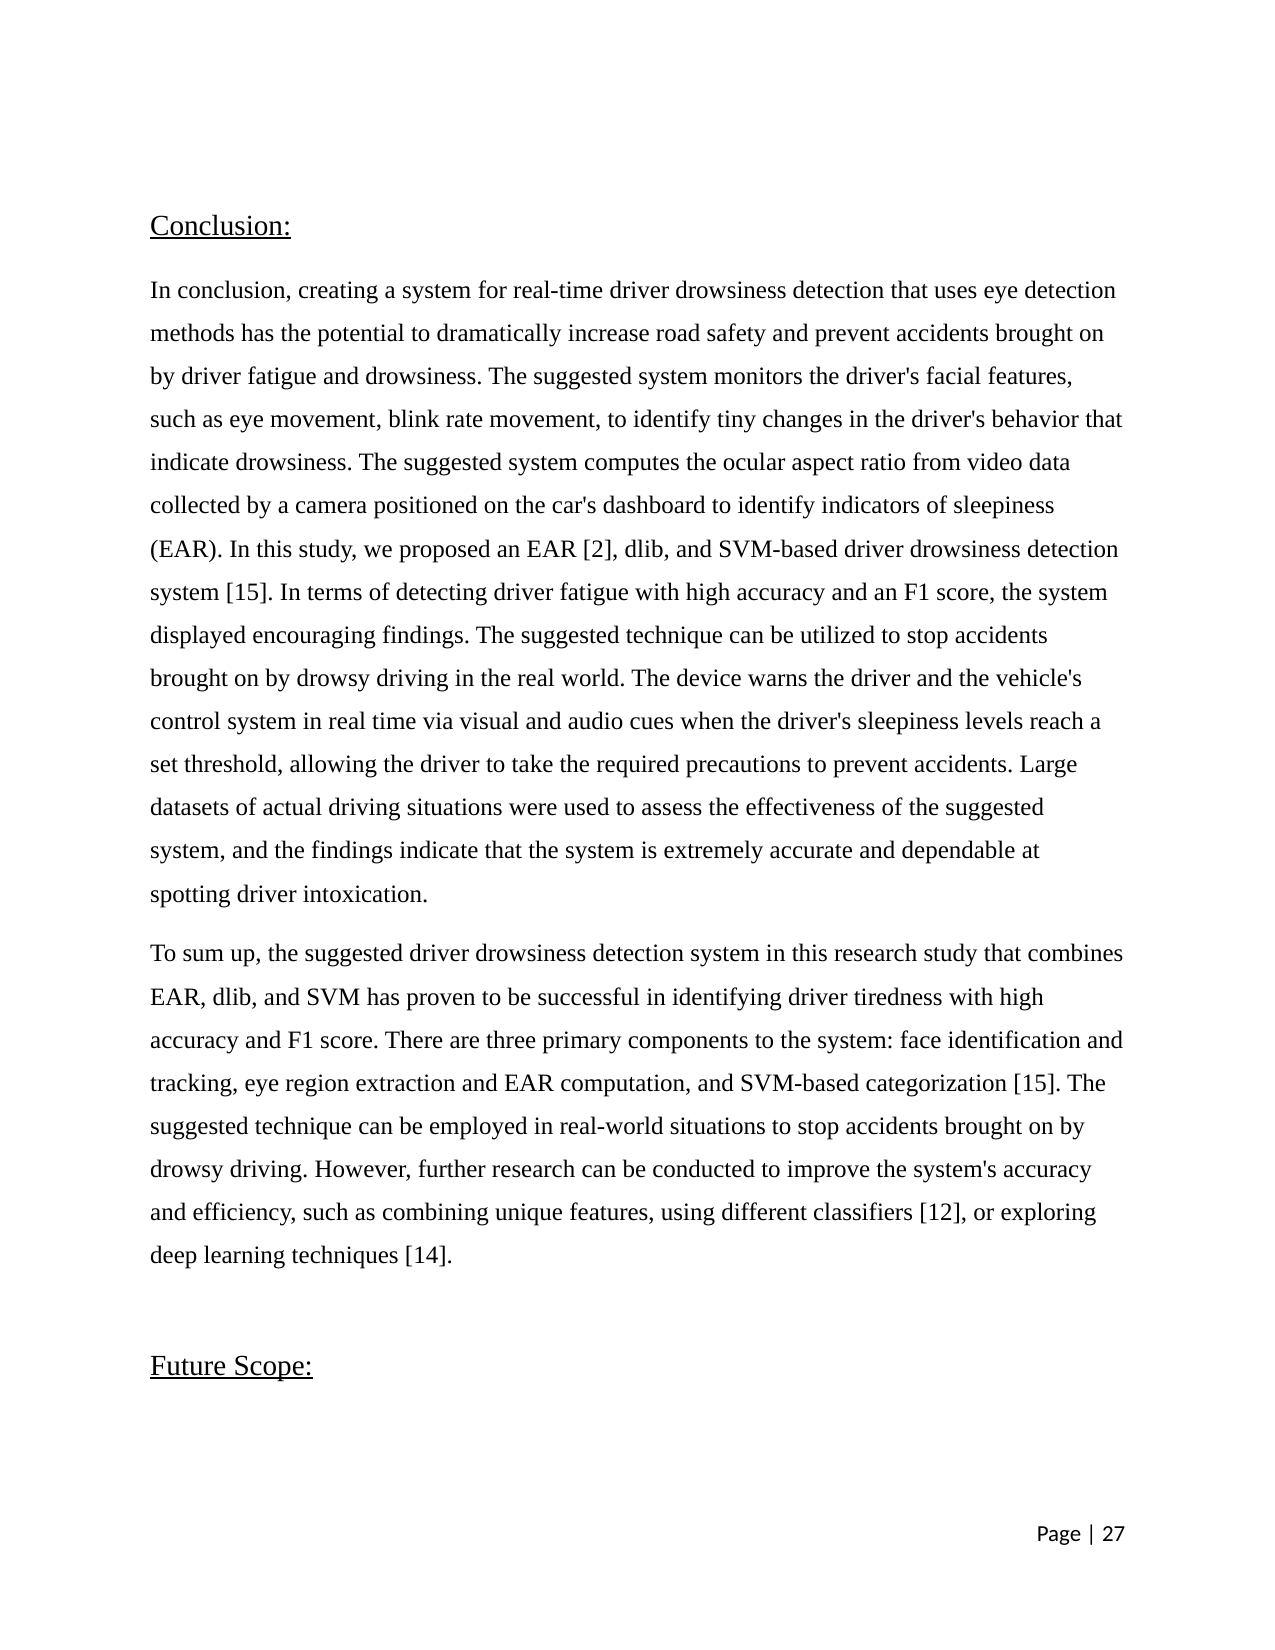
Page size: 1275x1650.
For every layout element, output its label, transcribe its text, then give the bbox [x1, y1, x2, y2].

text Conclusion: [150, 208, 1125, 242]
text Future Scope: [150, 1348, 1125, 1381]
text In conclusion, creating a system for real-time driver drowsiness detection that uses eye detection methods has the potential to dramatically increase road safety and prevent accidents brought on by driver fatigue and drowsiness. The suggested system monitors the driver's facial features, such as eye movement, blink rate movement, to identify tiny changes in the driver's behavior that indicate drowsiness. The suggested system computes the ocular aspect ratio from video data collected by a camera positioned on the car's dashboard to identify indicators of sleepiness (EAR). In this study, we proposed an EAR [2], dlib, and SVM-based driver drowsiness detection system [15]. In terms of detecting driver fatigue with high accuracy and an F1 score, the system displayed encouraging findings. The suggested technique can be utilized to stop accidents brought on by drowsy driving in the real world. The device warns the driver and the vehicle's control system in real time via visual and audio cues when the driver's sleepiness levels reach a set threshold, allowing the driver to take the required precautions to prevent accidents. Large datasets of actual driving situations were used to assess the effectiveness of the suggested system, and the findings indicate that the system is extremely accurate and dependable at spotting driver intoxication. [150, 275, 1125, 907]
text To sum up, the suggested driver drowsiness detection system in this research study that combines EAR, dlib, and SVM has proven to be successful in identifying driver tiredness with high accuracy and F1 score. There are three primary components to the system: face identification and tracking, eye region extraction and EAR computation, and SVM-based categorization [15]. The suggested technique can be employed in real-world situations to stop accidents brought on by drowsy driving. However, further research can be conducted to improve the system's accuracy and efficiency, such as combining unique features, using different classifiers [12], or exploring deep learning techniques [14]. [150, 938, 1125, 1269]
